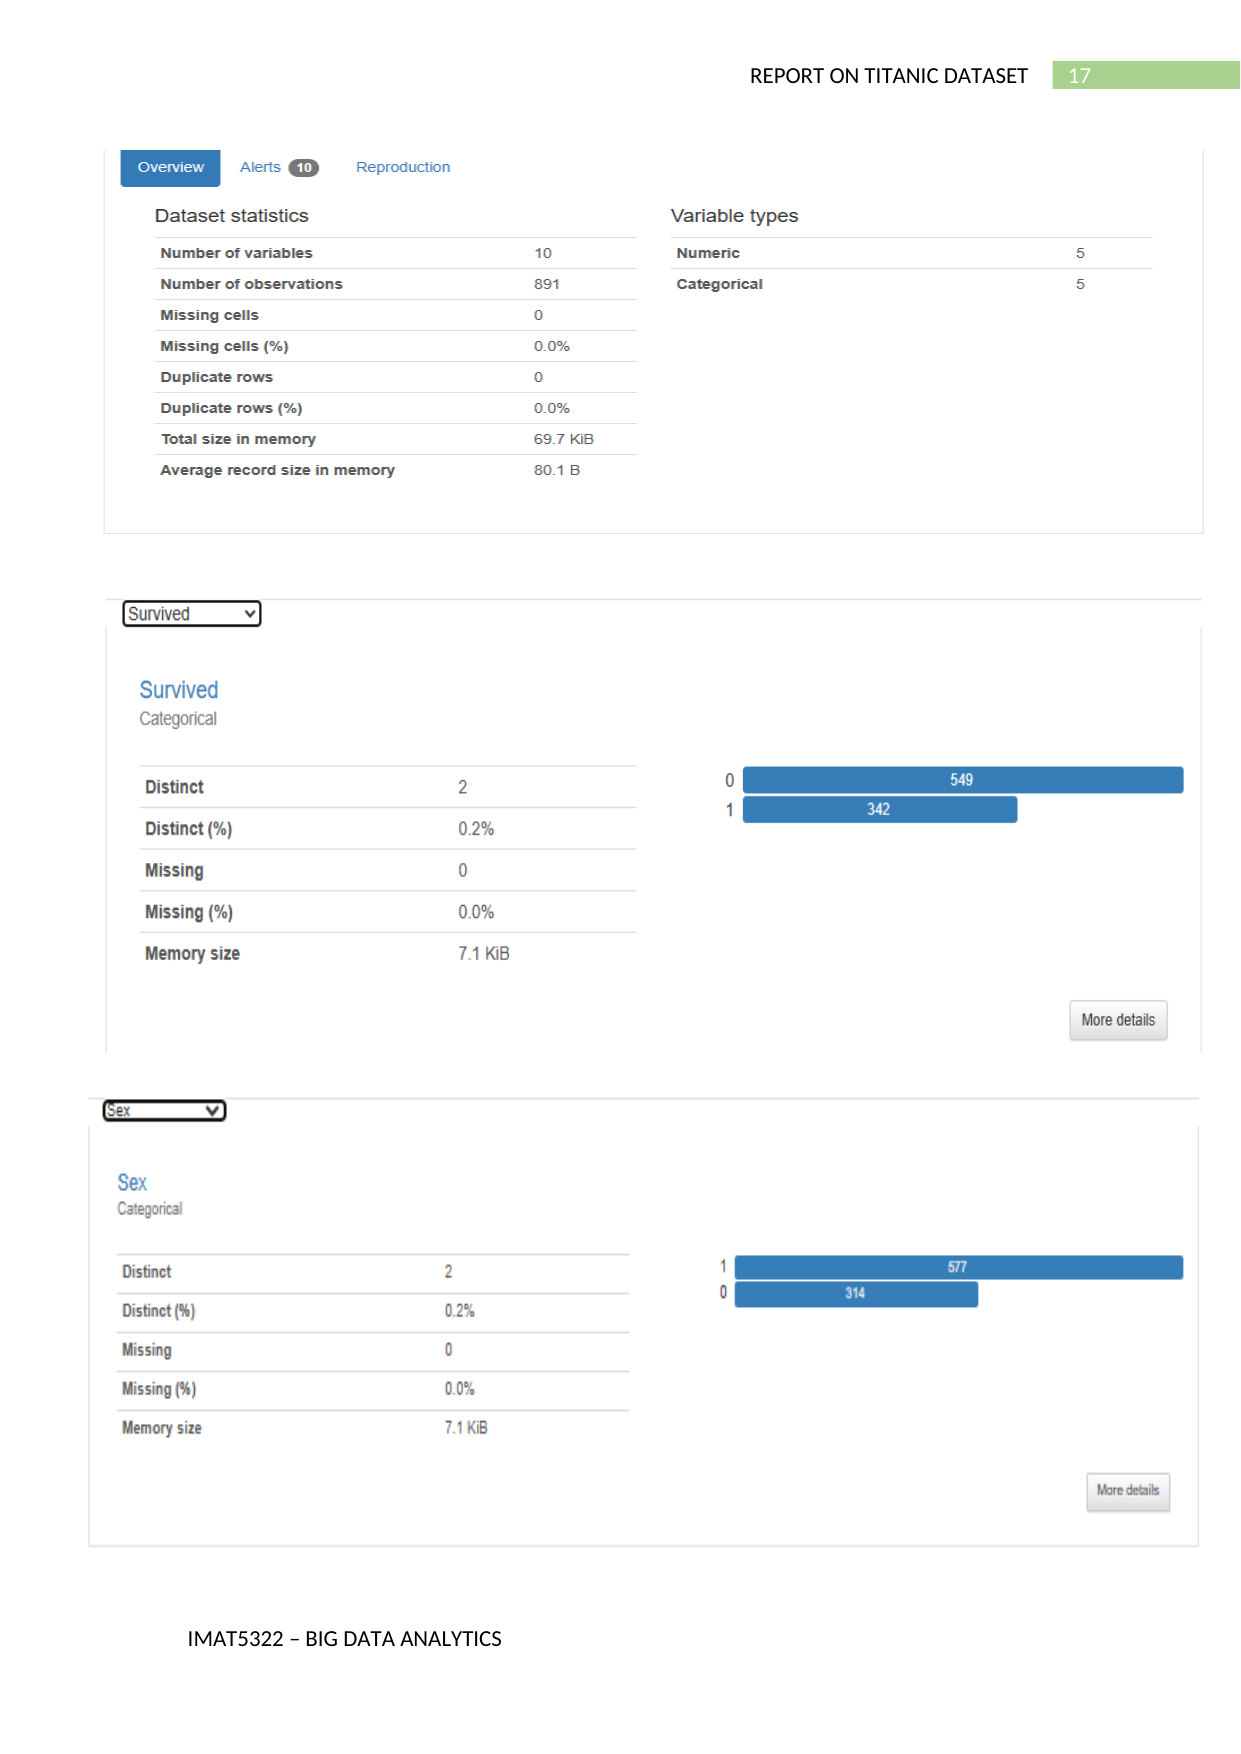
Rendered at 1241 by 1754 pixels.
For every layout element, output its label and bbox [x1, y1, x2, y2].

picture [98, 574, 1221, 1053]
picture [98, 150, 1213, 544]
picture [84, 1083, 1220, 1571]
